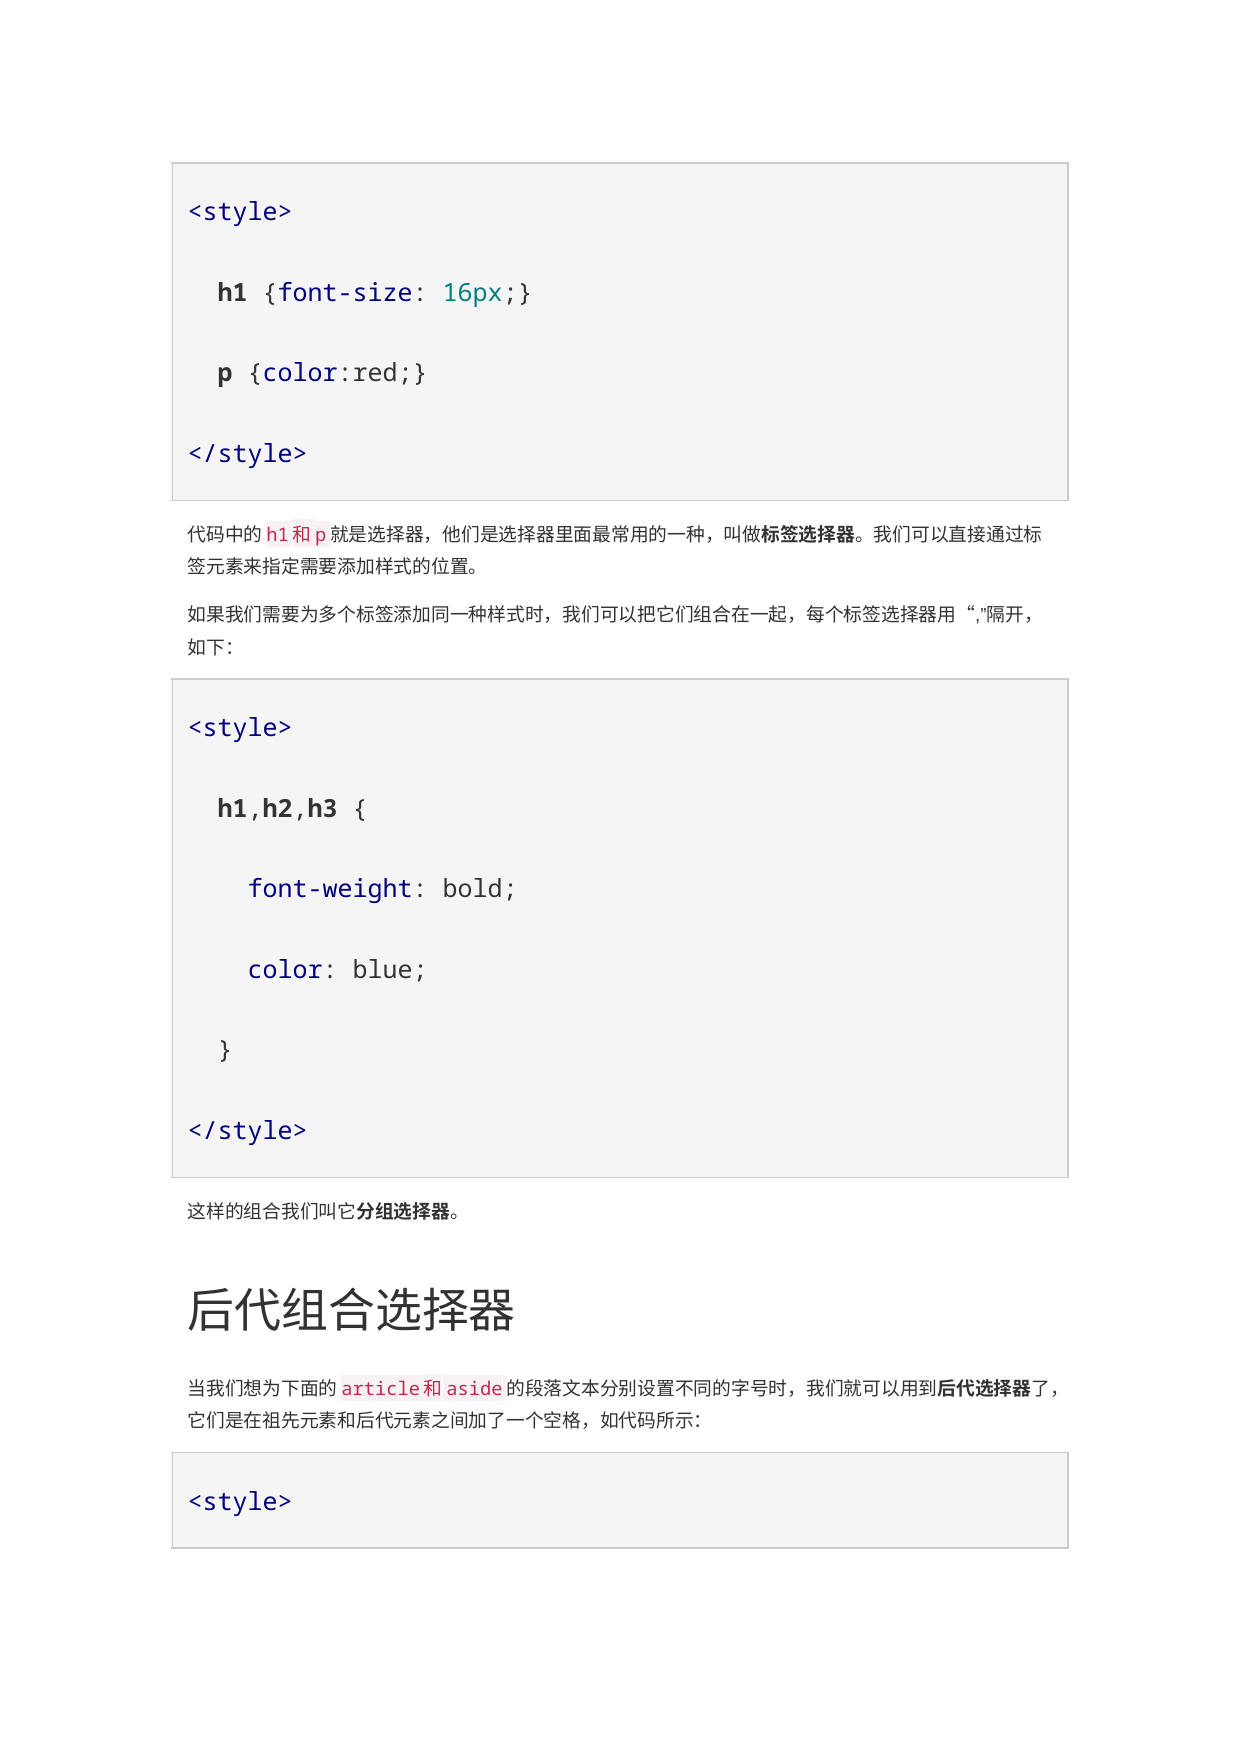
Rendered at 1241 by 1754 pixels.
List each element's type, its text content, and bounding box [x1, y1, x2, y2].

text <style> [173, 680, 1067, 759]
text <style> [173, 164, 1067, 243]
text </style> [173, 1081, 1067, 1177]
text <style> [173, 1453, 1067, 1547]
text 这样的组合我们叫它分组选择器。 [187, 1194, 1053, 1227]
text h1,h2,h3 { [173, 759, 1067, 839]
text </style> [173, 404, 1067, 500]
text } [173, 1001, 1067, 1081]
text 当我们想为下面的article和aside的段落文本分别设置不同的字号时，我们就可以用到后代选择器了，它们是在祖先元素和后代元素之间加了一个空格，如代码所示： [187, 1371, 1053, 1436]
text p {color:red;} [173, 323, 1067, 404]
subtitle 后代组合选择器 [187, 1258, 1053, 1355]
text h1 {font-size: 16px;} [173, 243, 1067, 323]
text 如果我们需要为多个标签添加同一种样式时，我们可以把它们组合在一起，每个标签选择器用“,”隔开，如下： [187, 597, 1053, 662]
text color: blue; [173, 920, 1067, 1001]
text font-weight: bold; [173, 839, 1067, 920]
text 代码中的h1和p就是选择器，他们是选择器里面最常用的一种，叫做标签选择器。我们可以直接通过标签元素来指定需要添加样式的位置。 [187, 517, 1053, 582]
